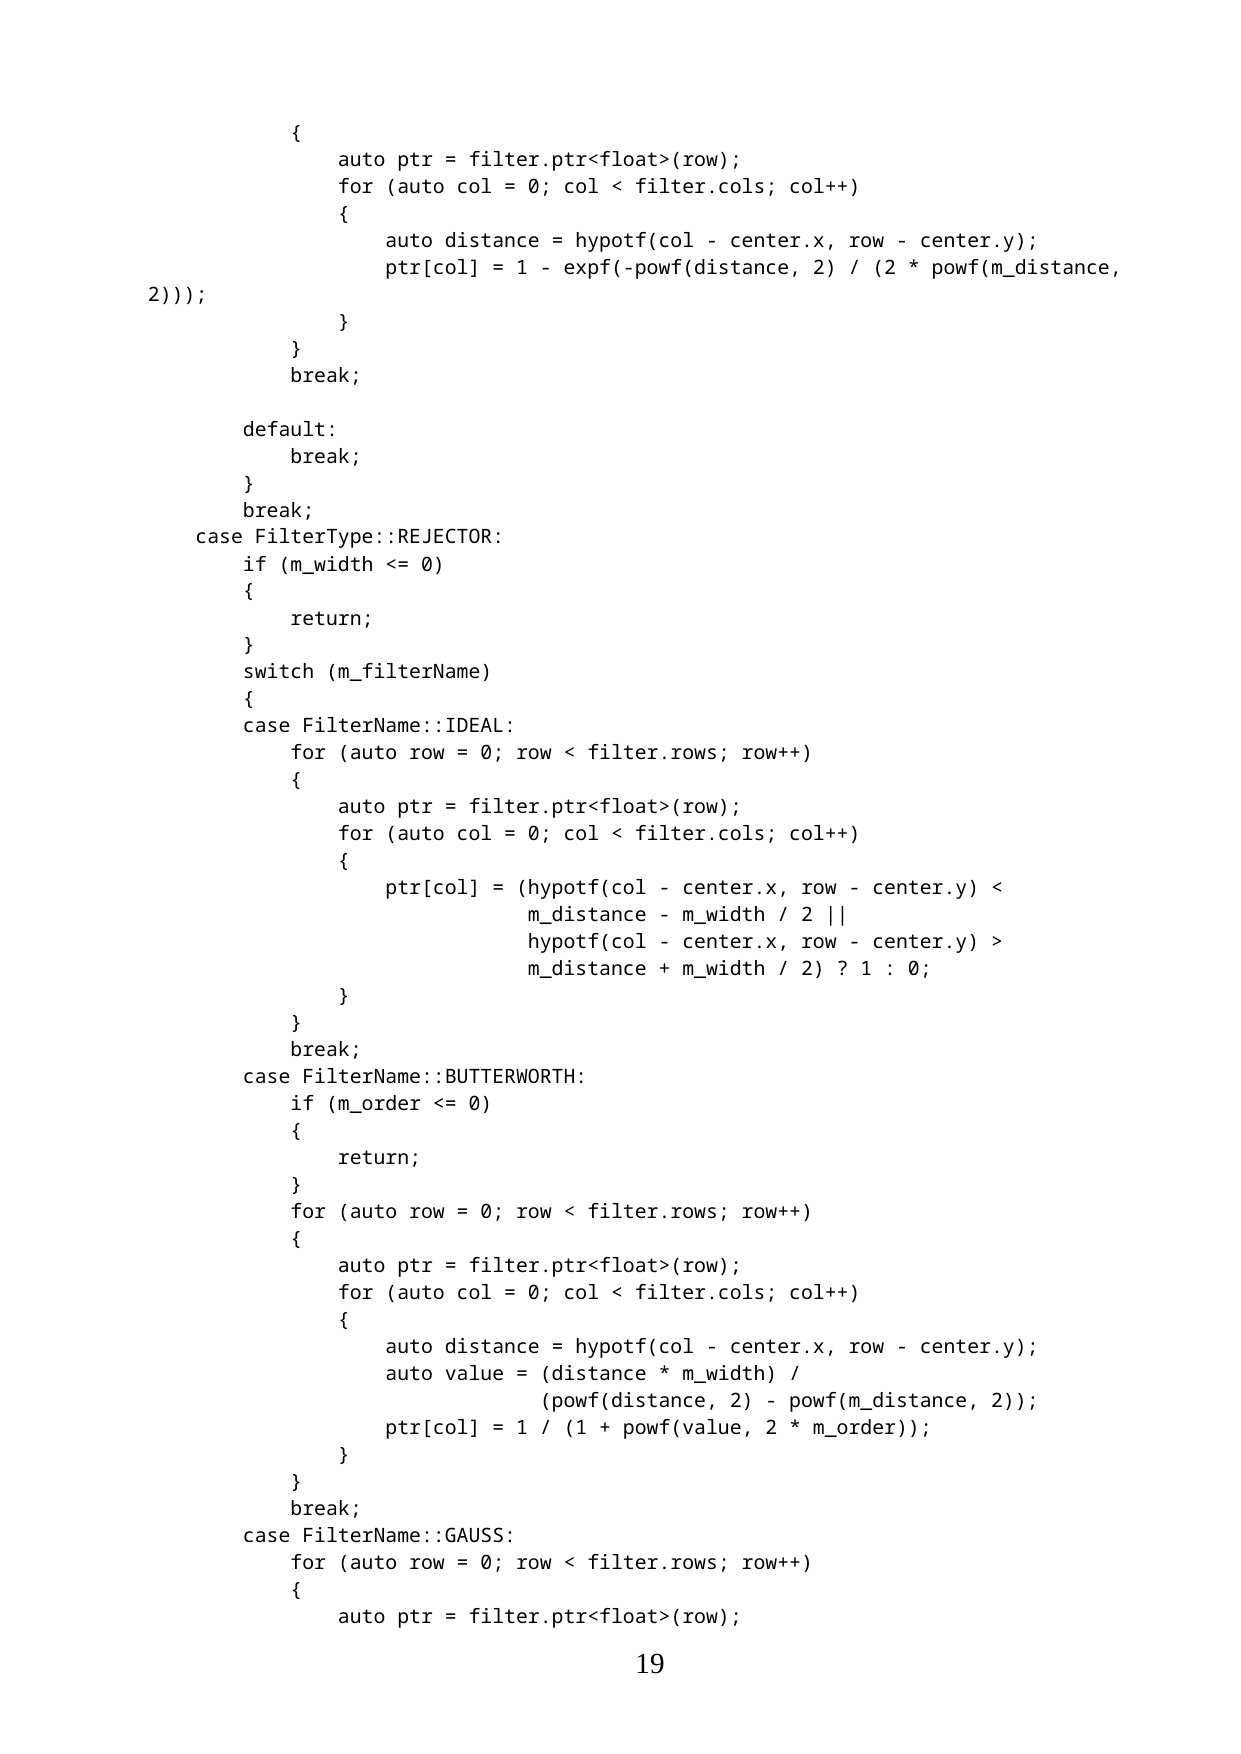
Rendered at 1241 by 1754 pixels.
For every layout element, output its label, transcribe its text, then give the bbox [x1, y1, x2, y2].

text return; [148, 1143, 1152, 1170]
text } [148, 1440, 1152, 1467]
text for (auto row = 0; row < filter.rows; row++) [148, 739, 1152, 766]
text { [148, 685, 1152, 712]
text for (auto row = 0; row < filter.rows; row++) [148, 1548, 1152, 1575]
text auto value = (distance * m_width) / [148, 1359, 1152, 1386]
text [148, 226, 1152, 253]
text hypotf(col - center.x, row - center.y) > [148, 927, 1152, 954]
text auto ptr = filter.ptr<float>(row); [148, 793, 1152, 819]
text default: [148, 415, 1152, 442]
text { [148, 1116, 1152, 1143]
text auto ptr = filter.ptr<float>(row); [148, 1251, 1152, 1278]
text { [148, 1575, 1152, 1602]
text switch (m_filterName) [148, 658, 1152, 685]
text } [148, 307, 1152, 334]
text case FilterName::BUTTERWORTH: [148, 1062, 1152, 1089]
text m_distance - m_width / 2 || [148, 901, 1152, 927]
text m_distance + m_width / 2) ? 1 : 0; [148, 954, 1152, 981]
text break; [148, 1494, 1152, 1521]
text { [148, 1224, 1152, 1251]
text ptr[col] = 1 - expf(-powf(distance, 2) / (2 * powf(m_distance, 2))); [148, 253, 1152, 307]
text case FilterType::REJECTOR: [148, 523, 1152, 550]
text ptr[col] = (hypotf(col - center.x, row - center.y) < [148, 873, 1152, 901]
text break; [148, 361, 1152, 388]
text case FilterName::GAUSS: [148, 1521, 1152, 1548]
text { [148, 847, 1152, 873]
text } [148, 631, 1152, 658]
text for (auto row = 0; row < filter.rows; row++) [148, 1197, 1152, 1224]
text { [148, 577, 1152, 604]
text return; [148, 604, 1152, 631]
text auto ptr = filter.ptr<float>(row); [148, 1602, 1152, 1629]
text } [148, 981, 1152, 1008]
text } [148, 334, 1152, 361]
text } [148, 1467, 1152, 1494]
text } [148, 1008, 1152, 1035]
text break; [148, 442, 1152, 469]
text break; [148, 1035, 1152, 1062]
text ptr[col] = 1 / (1 + powf(value, 2 * m_order)); [148, 1413, 1152, 1440]
text for (auto col = 0; col < filter.cols; col++) [148, 819, 1152, 847]
text auto distance = hypotf(col - center.x, row - center.y); [148, 1332, 1152, 1359]
text if (m_width <= 0) [148, 550, 1152, 577]
text auto ptr = filter.ptr<float>(row); [148, 145, 1152, 172]
text { [148, 766, 1152, 793]
text for (auto col = 0; col < filter.cols; col++) [148, 1278, 1152, 1305]
text { [148, 1305, 1152, 1332]
text case FilterName::IDEAL: [148, 712, 1152, 739]
text } [148, 469, 1152, 496]
text } [148, 1170, 1152, 1197]
text for (auto col = 0; col < filter.cols; col++) [148, 172, 1152, 199]
text break; [148, 496, 1152, 523]
text { [148, 118, 1152, 145]
text { [148, 199, 1152, 226]
text (powf(distance, 2) - powf(m_distance, 2)); [148, 1386, 1152, 1413]
text if (m_order <= 0) [148, 1089, 1152, 1116]
